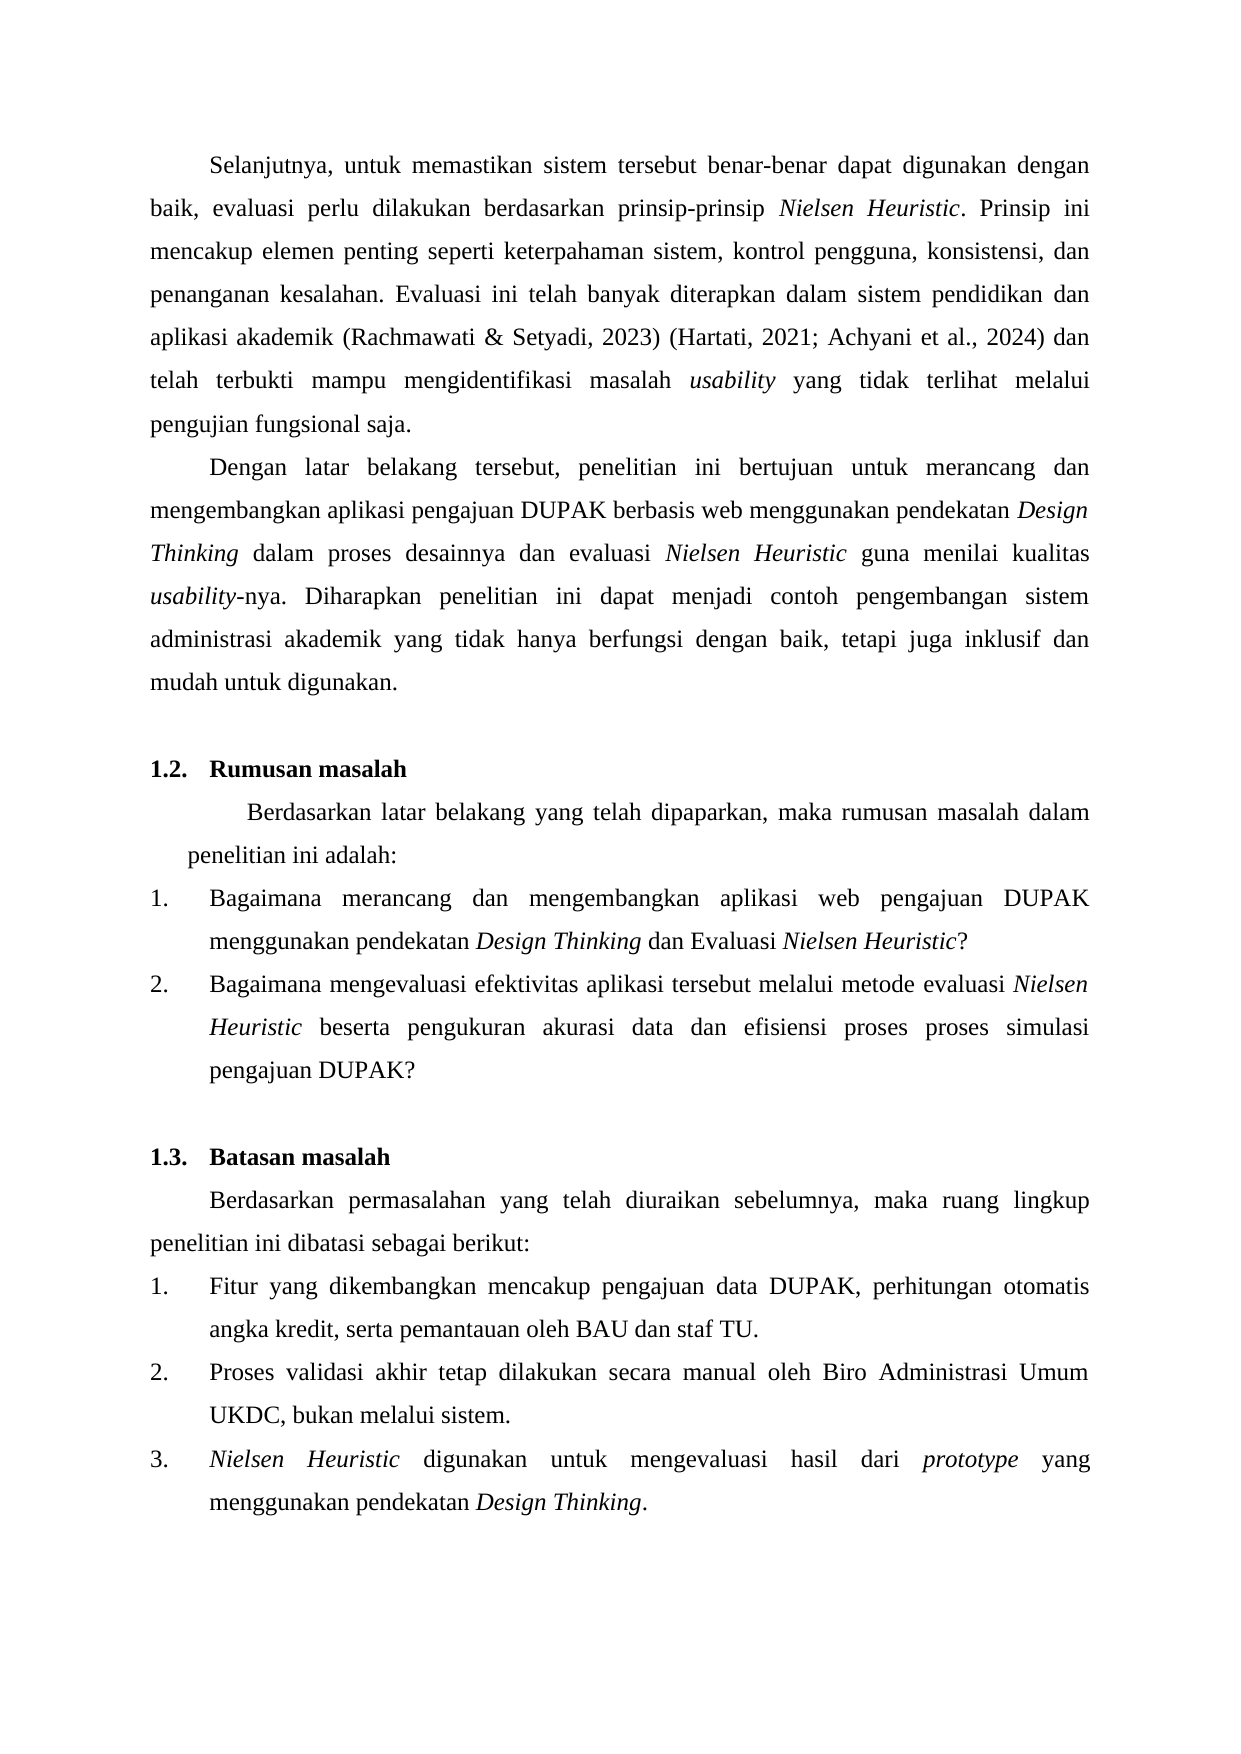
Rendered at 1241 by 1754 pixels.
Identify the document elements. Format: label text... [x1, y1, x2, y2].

text Selanjutnya, untuk memastikan sistem tersebut benar-benar dapat digunakan dengan baik, evaluasi perlu dilakukan berdasarkan prinsip-prinsip Nielsen Heuristic. Prinsip ini mencakup elemen penting seperti keterpahaman sistem, kontrol pengguna, konsistensi, dan penanganan kesalahan. Evaluasi ini telah banyak diterapkan dalam sistem pendidikan dan aplikasi akademik (Rachmawati & Setyadi, 2023) (Hartati, 2021; Achyani et al., 2024) dan telah terbukti mampu mengidentifikasi masalah usability yang tidak terlihat melalui pengujian fungsional saja. [150, 150, 1090, 437]
list Nielsen Heuristic digunakan untuk mengevaluasi hasil dari prototype yang menggunakan pendekatan Design Thinking. [150, 1444, 1090, 1516]
list Bagaimana mengevaluasi efektivitas aplikasi tersebut melalui metode evaluasi Nielsen Heuristic beserta pengukuran akurasi data dan efisiensi proses proses simulasi pengajuan DUPAK? [150, 969, 1090, 1084]
list Fitur yang dikembangkan mencakup pengajuan data DUPAK, perhitungan otomatis angka kredit, serta pemantauan oleh BAU dan staf TU. [150, 1271, 1090, 1343]
subtitle Rumusan masalah [150, 754, 1090, 782]
text Dengan latar belakang tersebut, penelitian ini bertujuan untuk merancang dan mengembangkan aplikasi pengajuan DUPAK berbasis web menggunakan pendekatan Design Thinking dalam proses desainnya dan evaluasi Nielsen Heuristic guna menilai kualitas usability-nya. Diharapkan penelitian ini dapat menjadi contoh pengembangan sistem administrasi akademik yang tidak hanya berfungsi dengan baik, tetapi juga inklusif dan mudah untuk digunakan. [150, 452, 1090, 696]
list Bagaimana merancang dan mengembangkan aplikasi web pengajuan DUPAK menggunakan pendekatan Design Thinking dan Evaluasi Nielsen Heuristic? [150, 883, 1090, 955]
text Berdasarkan permasalahan yang telah diuraikan sebelumnya, maka ruang lingkup penelitian ini dibatasi sebagai berikut: [150, 1185, 1090, 1257]
subtitle Batasan masalah [150, 1142, 1090, 1171]
text Berdasarkan latar belakang yang telah dipaparkan, maka rumusan masalah dalam penelitian ini adalah: [187, 797, 1090, 869]
list Proses validasi akhir tetap dilakukan secara manual oleh Biro Administrasi Umum UKDC, bukan melalui sistem. [150, 1357, 1090, 1429]
